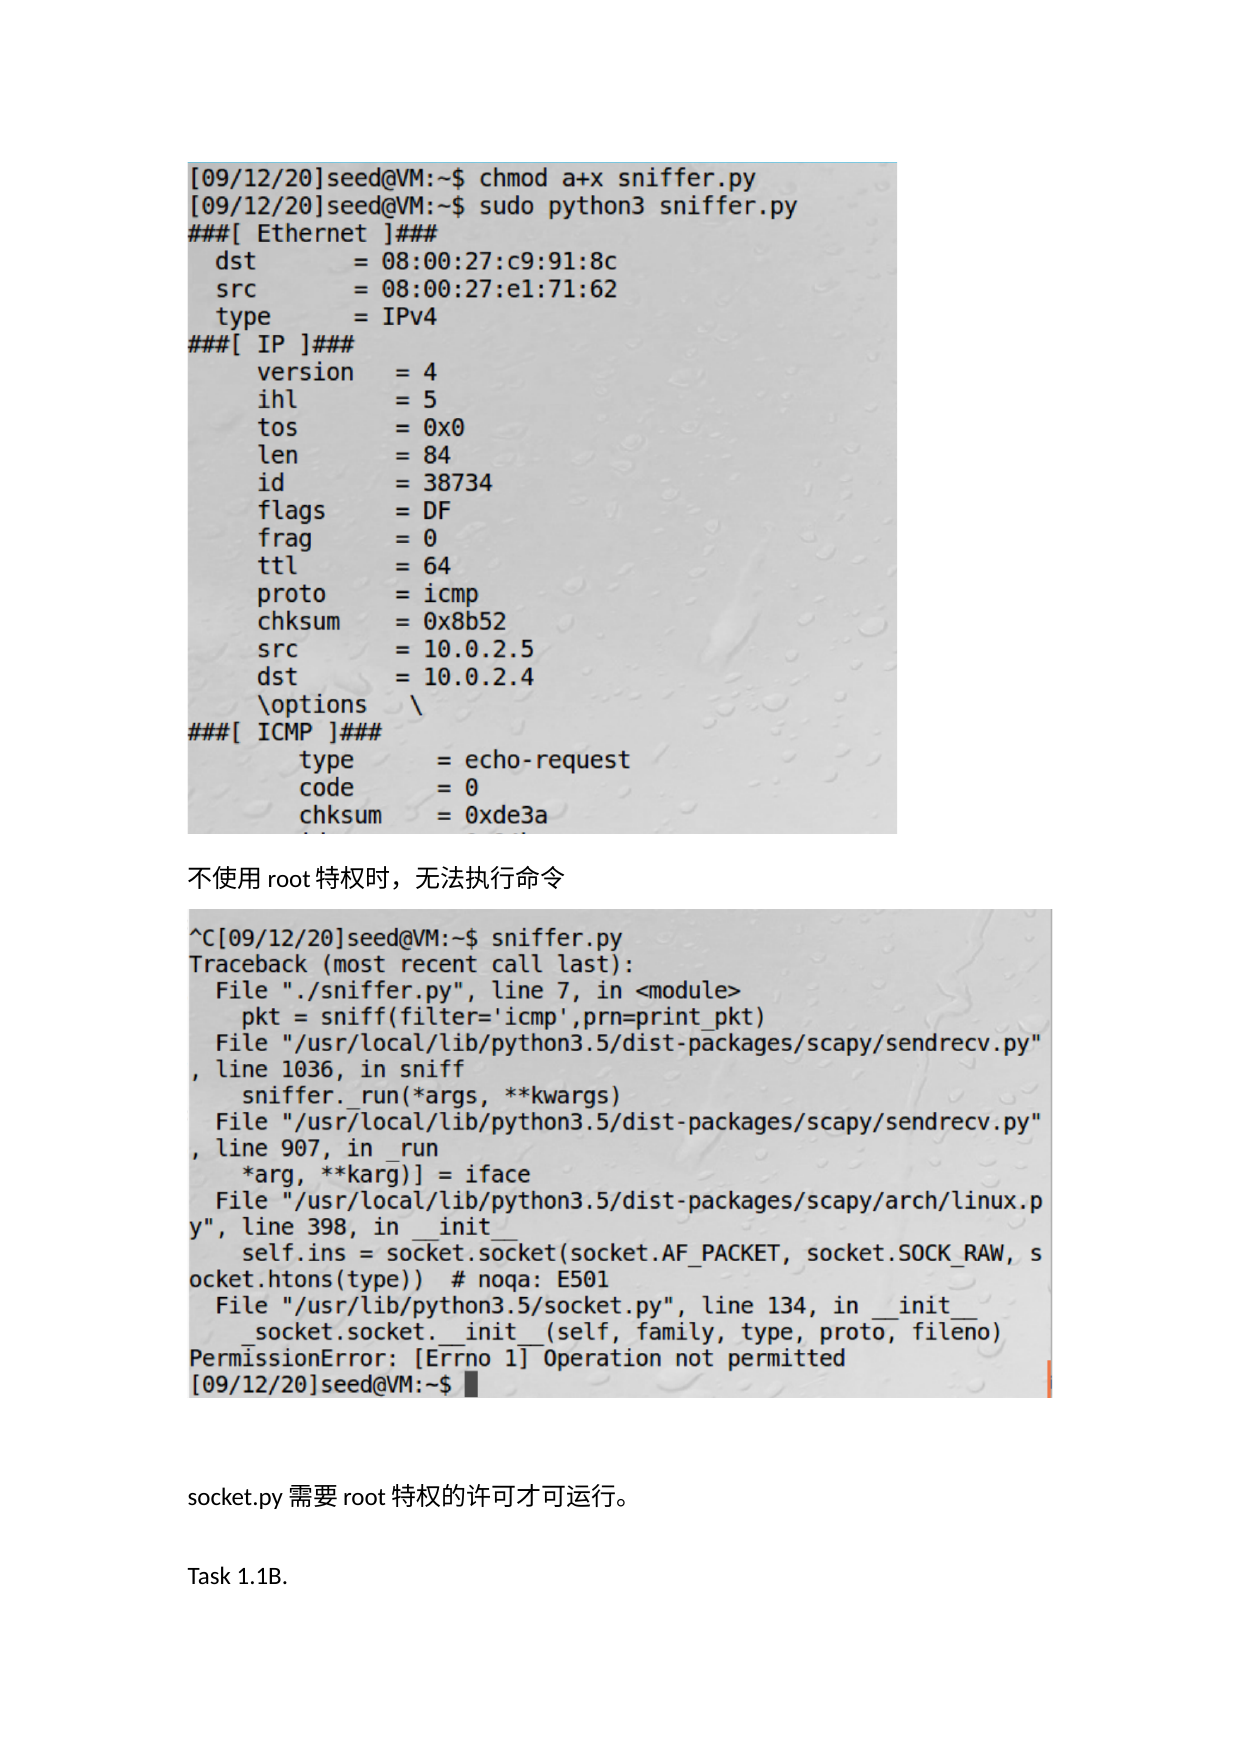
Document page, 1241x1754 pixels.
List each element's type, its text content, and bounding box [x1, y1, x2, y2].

text 不使用root特权时，无法执行命令 [187, 844, 1053, 909]
text Task 1.1B. [187, 1559, 1053, 1592]
text socket.py需要root特权的许可才可运行。 [187, 1462, 1053, 1527]
picture [187, 162, 898, 834]
picture [187, 909, 1053, 1398]
